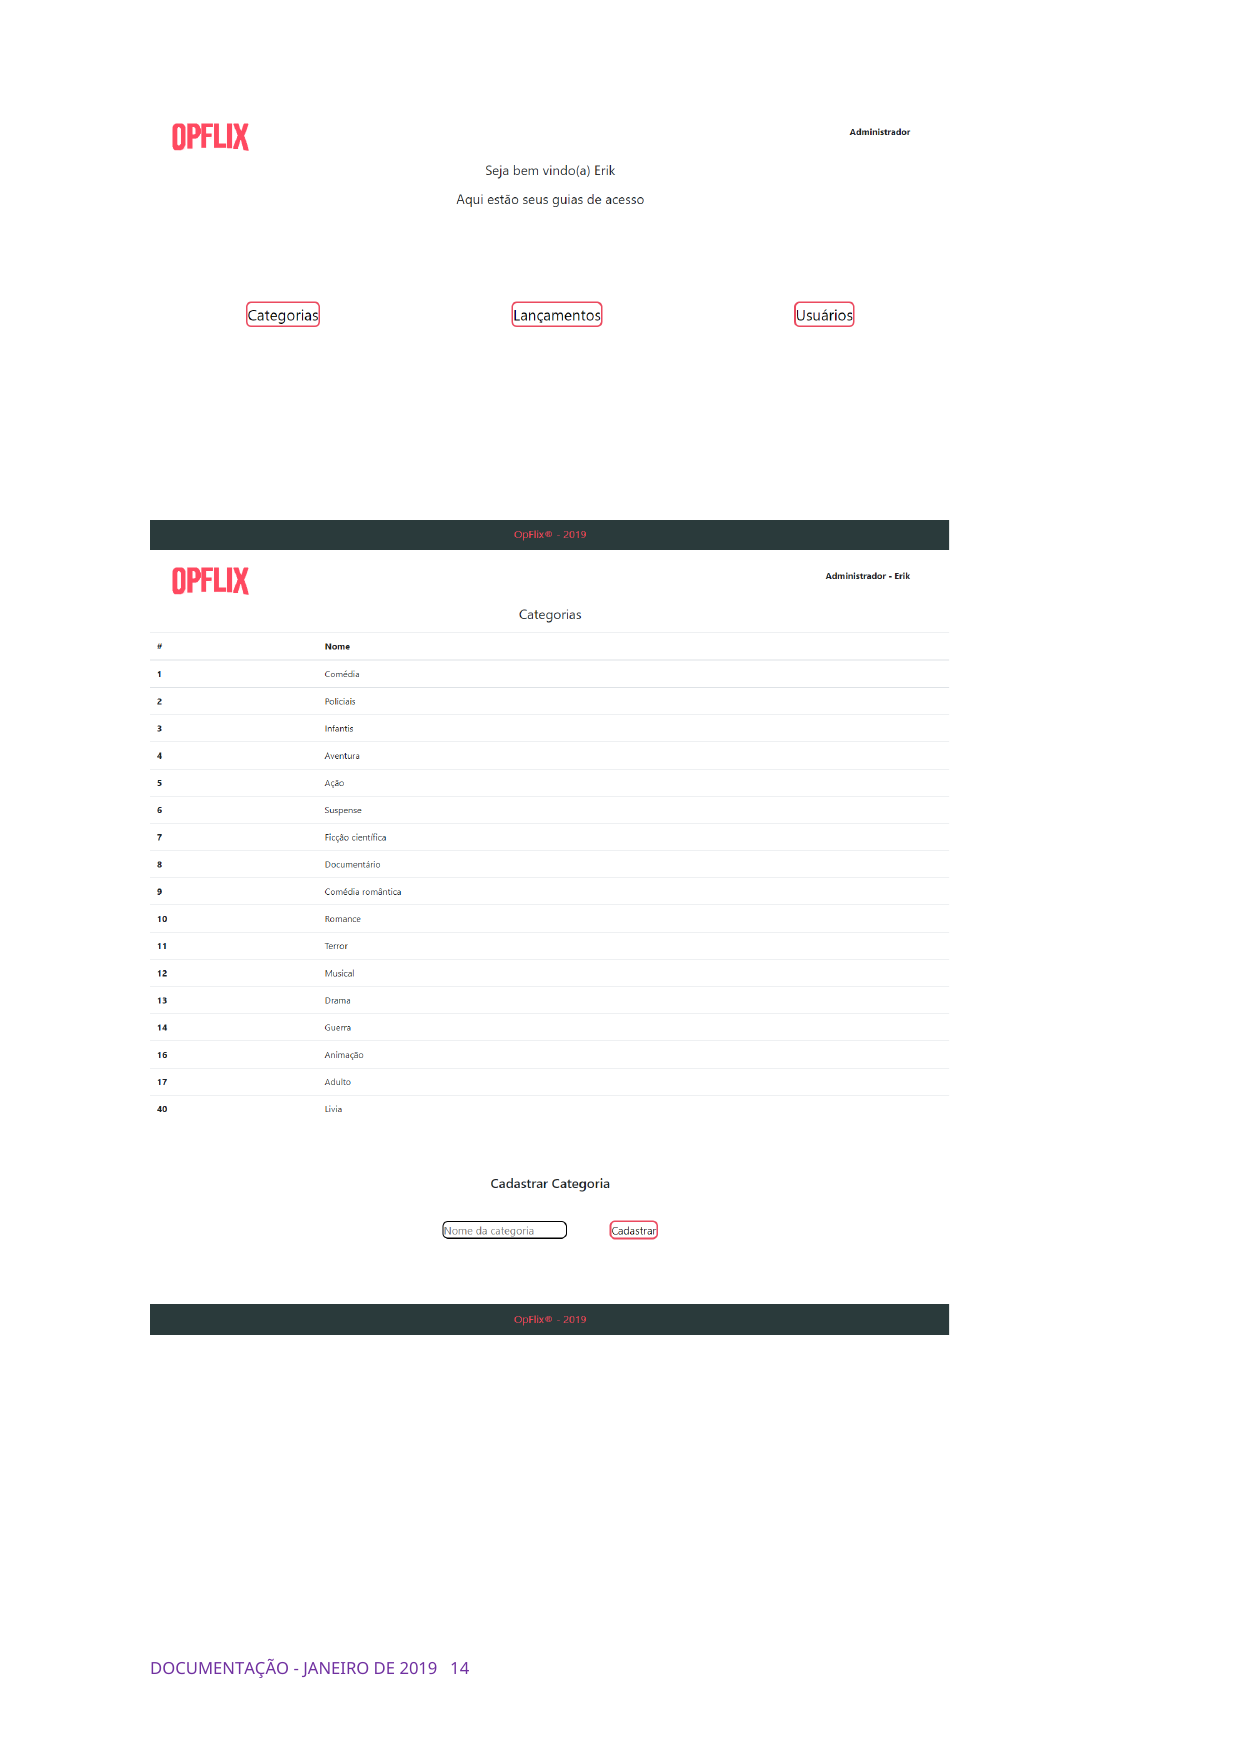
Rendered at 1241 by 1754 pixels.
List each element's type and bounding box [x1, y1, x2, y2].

picture [150, 112, 950, 550]
picture [150, 556, 950, 1335]
